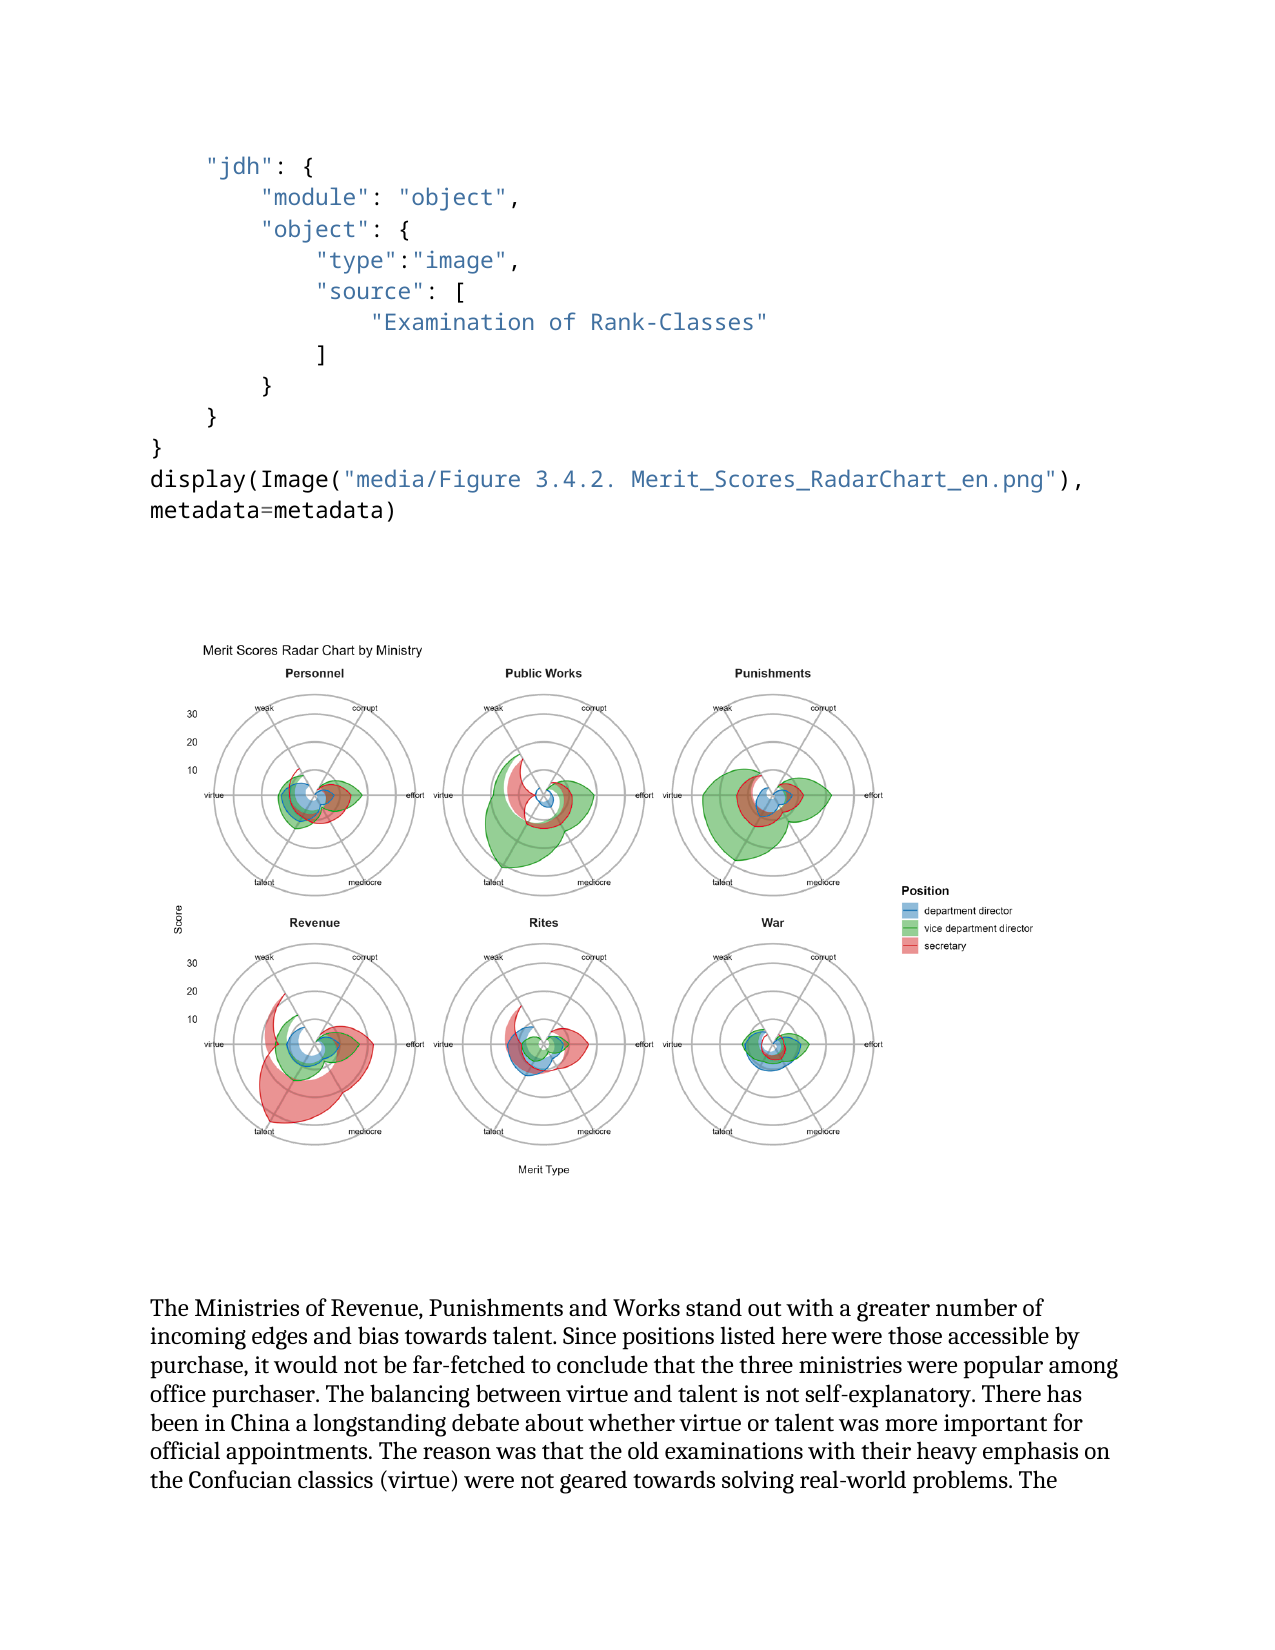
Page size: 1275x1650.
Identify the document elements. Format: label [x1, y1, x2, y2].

picture [168, 545, 1044, 1275]
text [150, 1293, 1125, 1495]
text [150, 150, 1125, 525]
